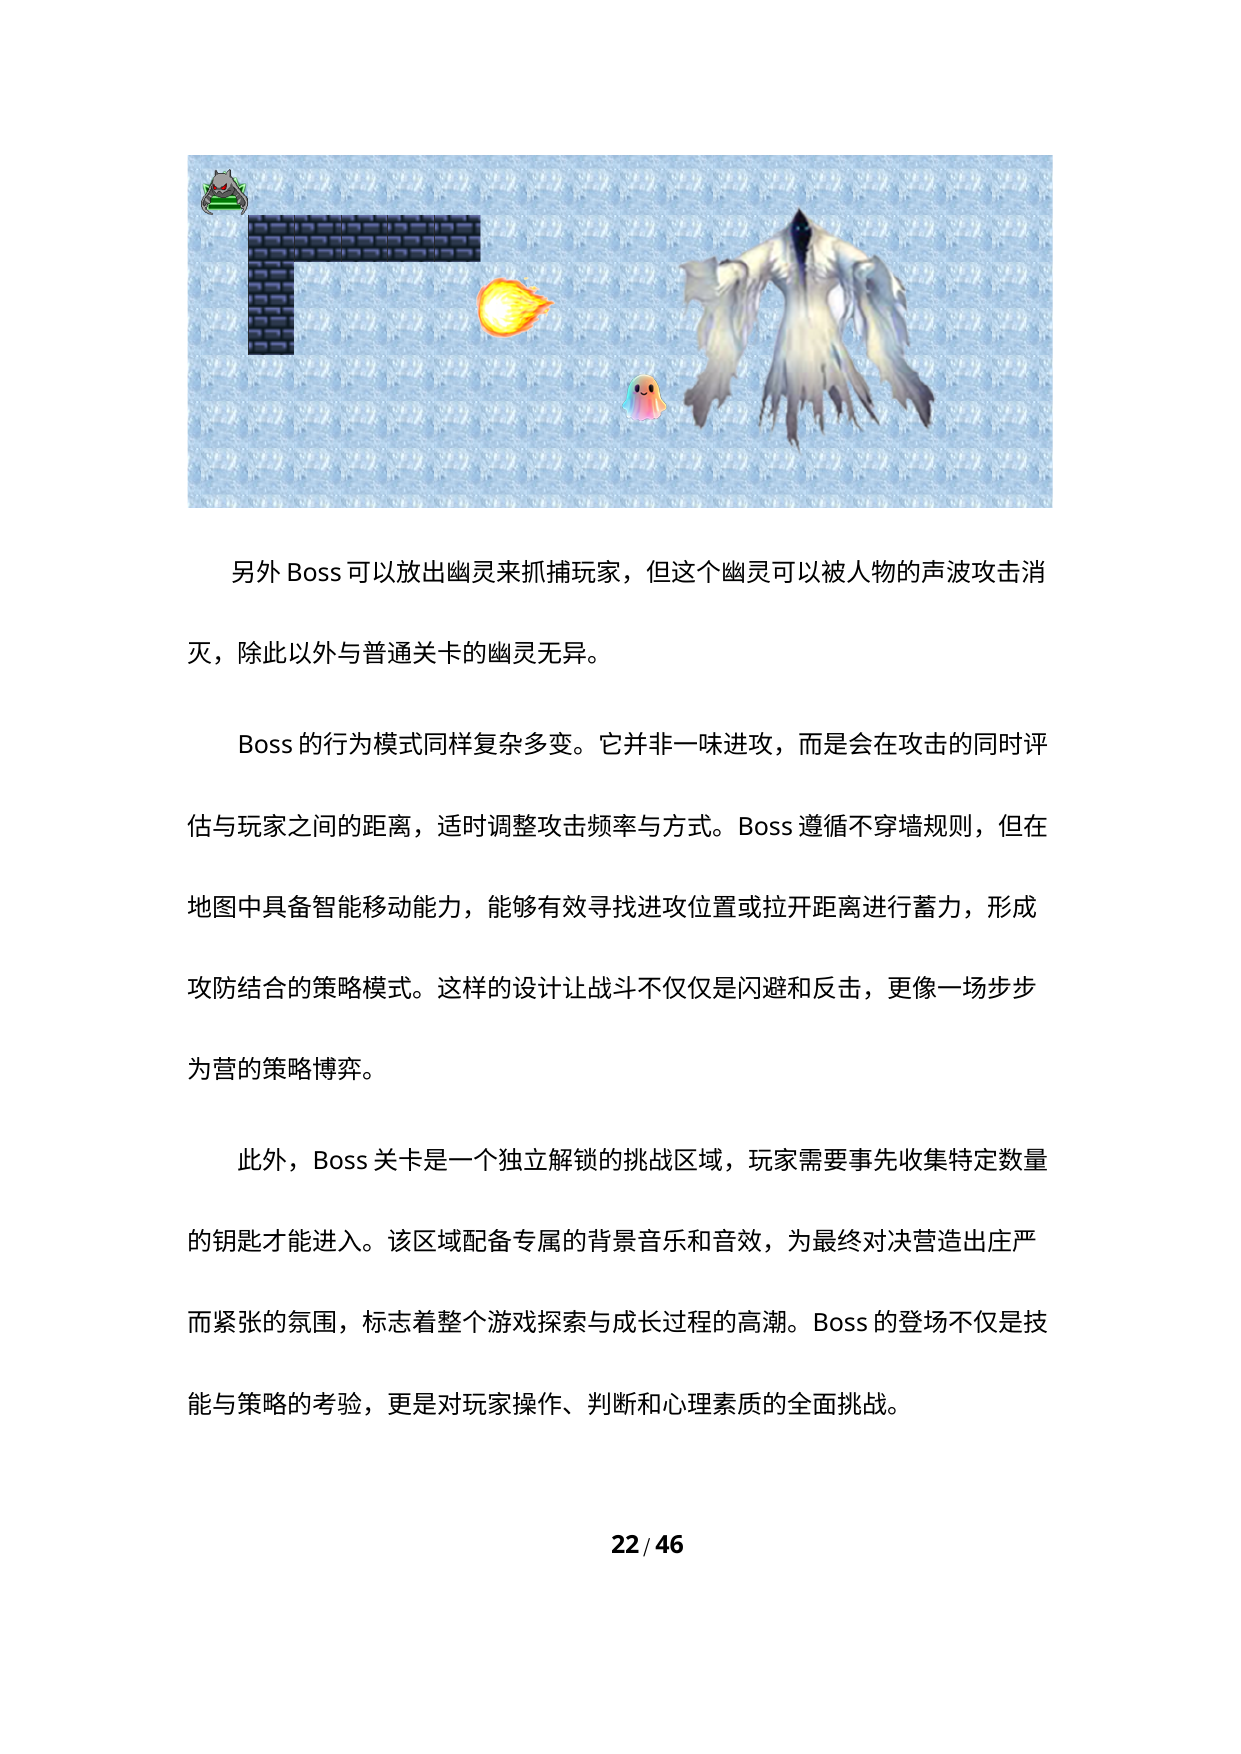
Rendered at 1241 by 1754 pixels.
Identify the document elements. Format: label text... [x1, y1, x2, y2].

text Boss的行为模式同样复杂多变。它并非一味进攻，而是会在攻击的同时评估与玩家之间的距离，适时调整攻击频率与方式。Boss遵循不穿墙规则，但在地图中具备智能移动能力，能够有效寻找进攻位置或拉开距离进行蓄力，形成攻防结合的策略模式。这样的设计让战斗不仅仅是闪避和反击，更像一场步步为营的策略博弈。 [187, 710, 1053, 1100]
picture [187, 155, 1053, 508]
text 此外，Boss关卡是一个独立解锁的挑战区域，玩家需要事先收集特定数量的钥匙才能进入。该区域配备专属的背景音乐和音效，为最终对决营造出庄严而紧张的氛围，标志着整个游戏探索与成长过程的高潮。Boss的登场不仅是技能与策略的考验，更是对玩家操作、判断和心理素质的全面挑战。 [187, 1126, 1053, 1435]
text 另外Boss可以放出幽灵来抓捕玩家，但这个幽灵可以被人物的声波攻击消灭，除此以外与普通关卡的幽灵无异。 [187, 538, 1053, 684]
